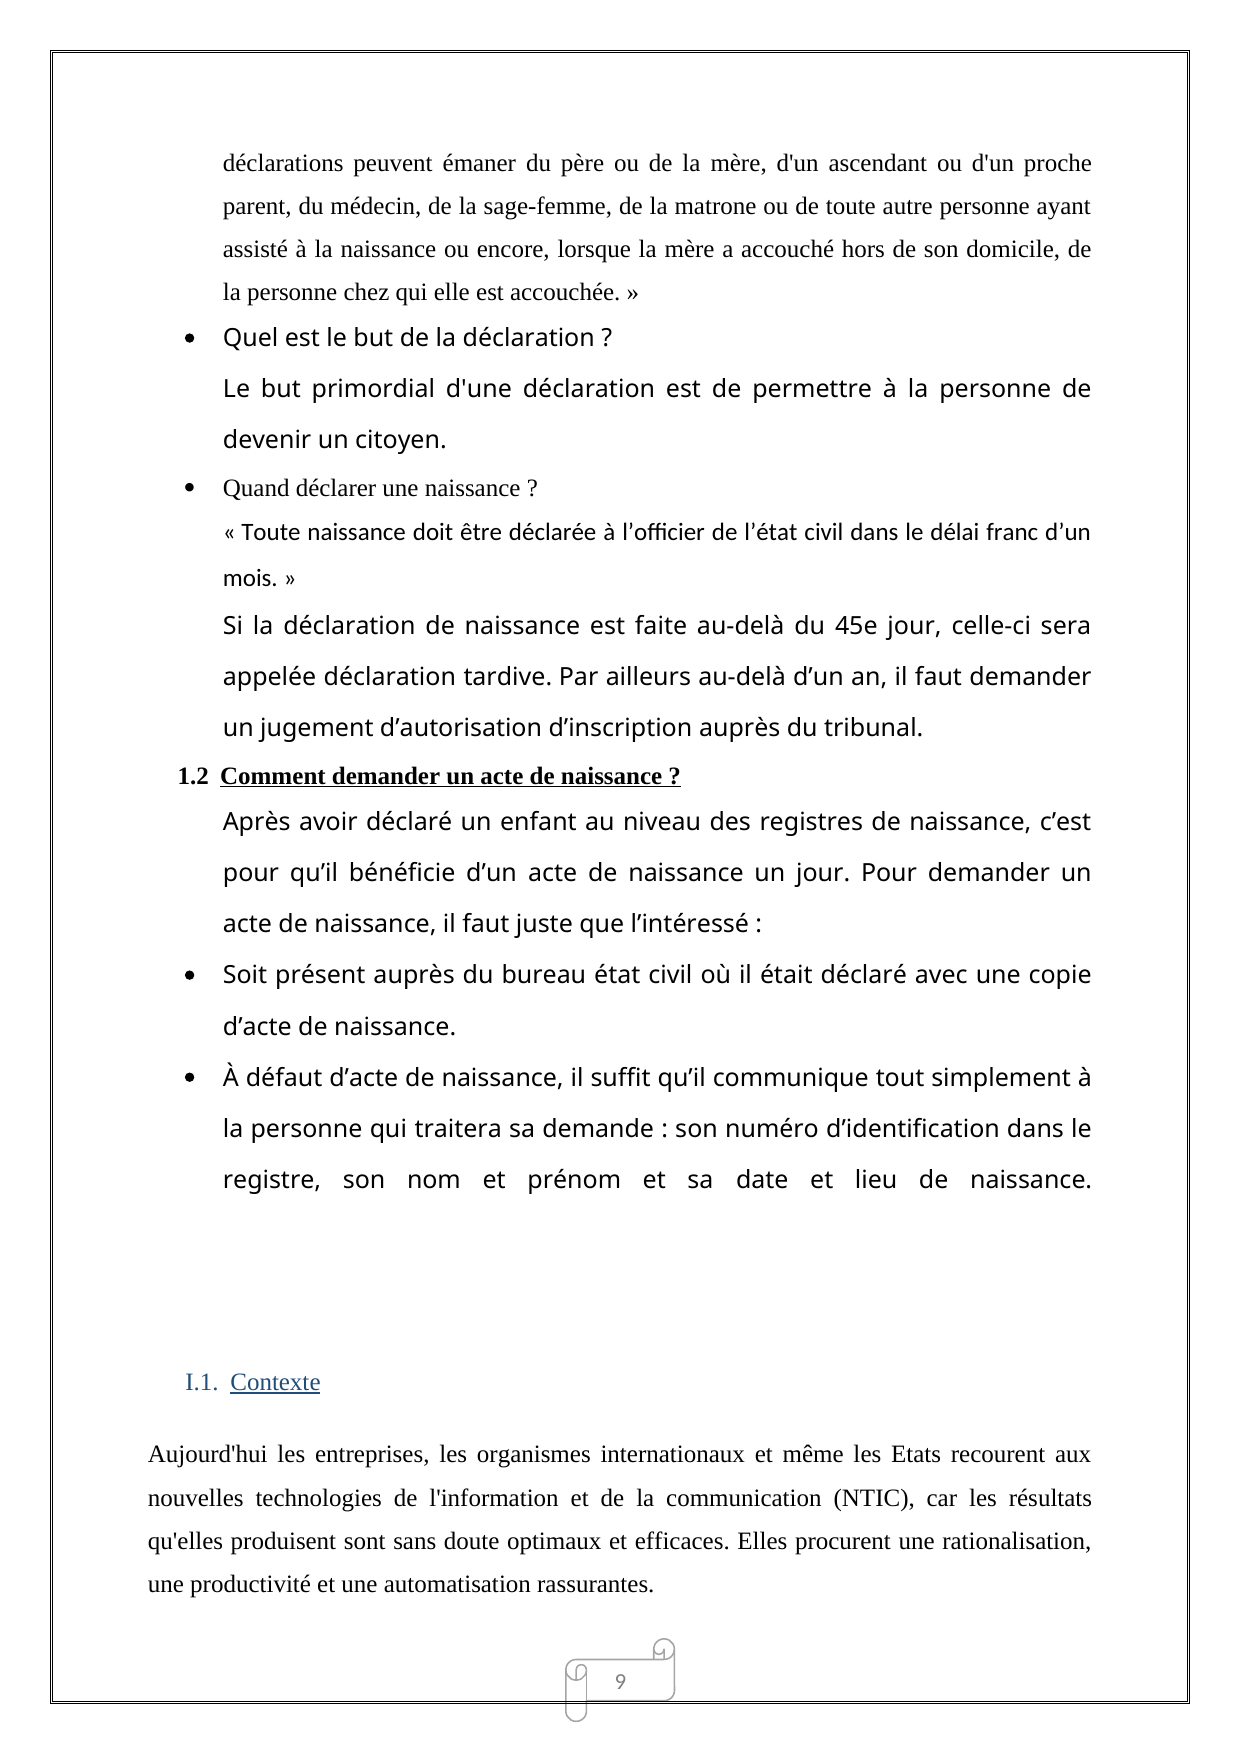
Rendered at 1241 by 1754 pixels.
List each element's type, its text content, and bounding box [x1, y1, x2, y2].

list Quand déclarer une naissance ? [185, 473, 1093, 502]
list Soit présent auprès du bureau état civil où il était déclaré avec une copie d’acte de naissance. [185, 957, 1093, 1042]
list Quel est le but de la déclaration ? [185, 320, 1093, 354]
list « Toute naissance doit être déclarée à l’officier de l’état civil dans le délai franc d’un mois. » [223, 516, 1093, 593]
list Le but primordial d'une déclaration est de permettre à la personne de devenir un citoyen. [223, 371, 1093, 456]
list Après avoir déclaré un enfant au niveau des registres de naissance, c’est pour qu’il bénéficie d’un acte de naissance un jour. Pour demander un acte de naissance, il faut juste que l’intéressé : [223, 804, 1093, 940]
list Si la déclaration de naissance est faite au-delà du 45e jour, celle-ci sera appelée déclaration tardive. Par ailleurs au-delà d’un an, il faut demander un jugement d’autorisation d’inscription auprès du tribunal. [223, 608, 1093, 744]
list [185, 148, 1093, 306]
list Comment demander un acte de naissance ? [177, 761, 1093, 790]
text Aujourd'hui les entreprises, les organismes internationaux et même les Etats recourent aux nouvelles technologies de l'information et de la communication (NTIC), car les résultats qu'elles produisent sont sans doute optimaux et efficaces. Elles procurent une rationalisation, une productivité et une automatisation rassurantes. [148, 1439, 1093, 1598]
list À défaut d’acte de naissance, il suffit qu’il communique tout simplement à la personne qui traitera sa demande : son numéro d’identification dans le registre, son nom et prénom et sa date et lieu de naissance. [185, 1059, 1093, 1237]
subtitle Contexte [185, 1367, 1093, 1396]
